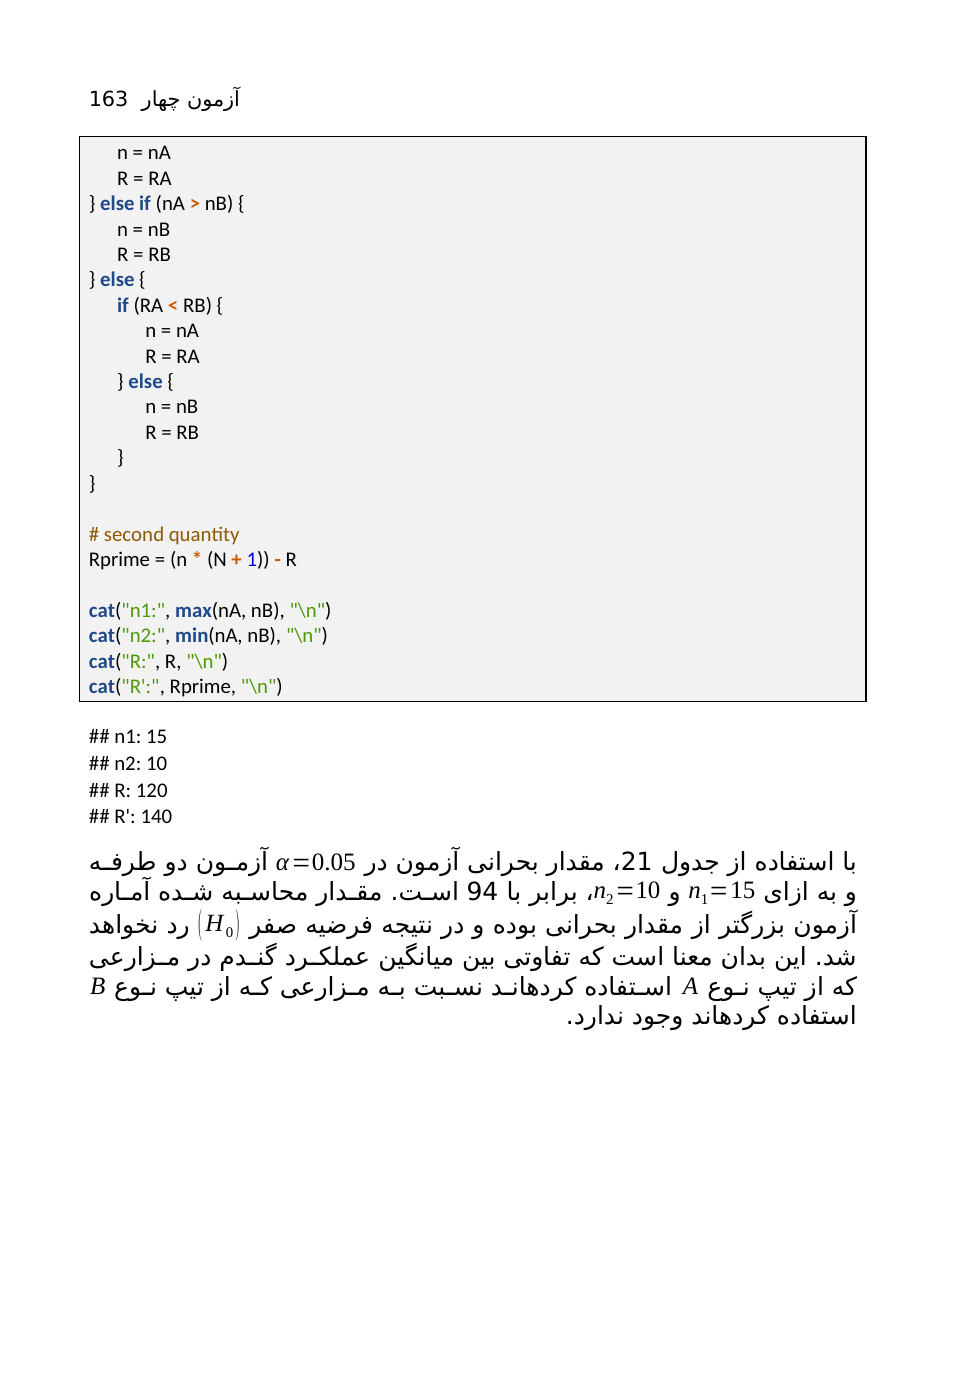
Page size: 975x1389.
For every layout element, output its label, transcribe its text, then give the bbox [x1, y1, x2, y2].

text با استفاده از جدول 21، مقدار بحرانی آزمون در آزمون دو طرفه و به ازای و ، برابر با 94 است. مقدار محاسبه شده آماره آزمون بزرگتر از مقدار بحرانی بوده و در نتیجه فرضیه صفر رد نخواهد شد. این بدان معنا است که تفاوتی بین میانگین عملکرد گندم در مزارعی که از تیپ نوع استفاده کرده‏اند نسبت به مزارعی که از تیپ نوع استفاده کرده‏اند وجود ندارد. [89, 847, 857, 1030]
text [80, 137, 865, 701]
text ## n1: 15 ## n2: 10 ## R: 120 ## R': 140 [89, 723, 857, 829]
